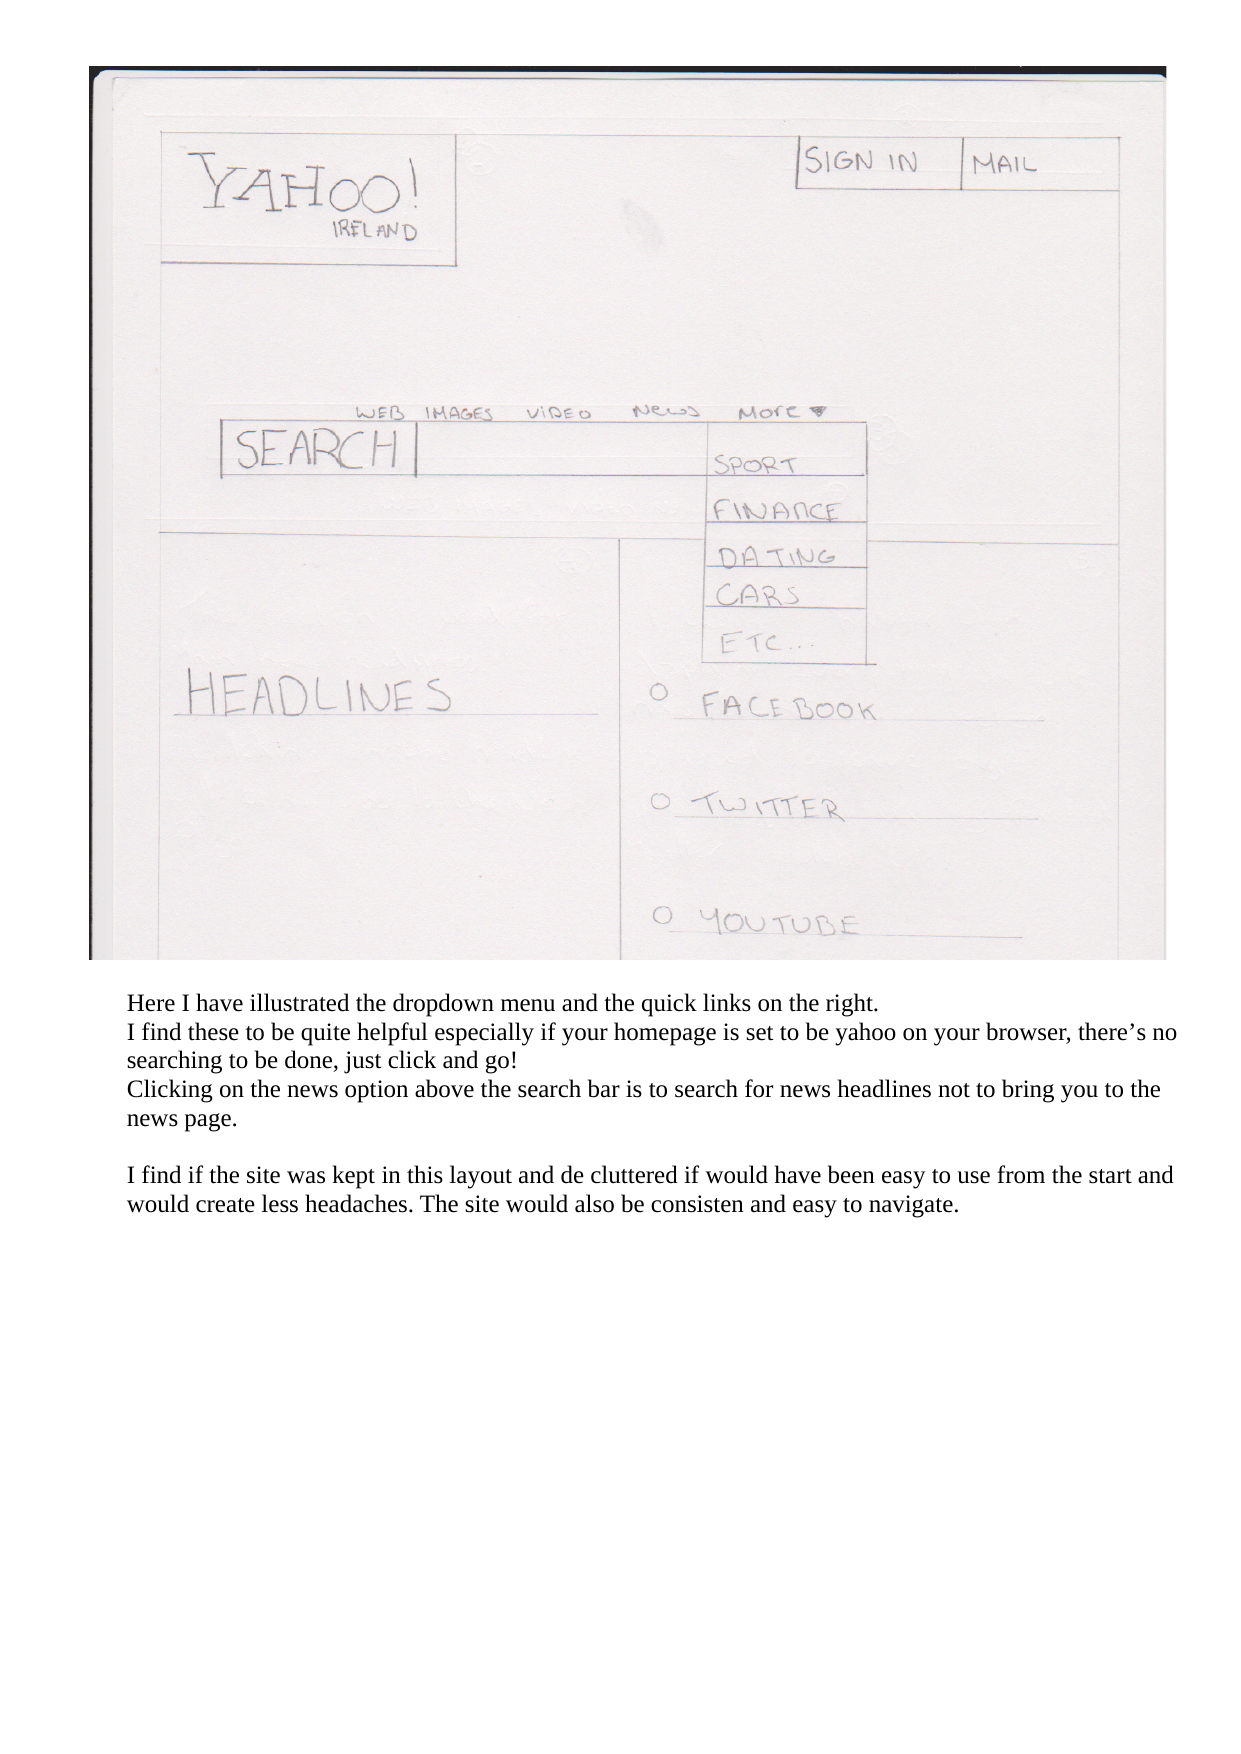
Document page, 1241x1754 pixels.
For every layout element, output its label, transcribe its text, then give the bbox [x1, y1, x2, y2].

list Here I have illustrated the dropdown menu and the quick links on the right. [127, 988, 1204, 1017]
list I find these to be quite helpful especially if your homepage is set to be yahoo on your browser, there’s no searching to be done, just click and go! [127, 1017, 1204, 1074]
list Clicking on the news option above the search bar is to search for news headlines not to bring you to the news page. [127, 1074, 1204, 1132]
picture [89, 66, 1167, 960]
list I find if the site was kept in this layout and de cluttered if would have been easy to use from the start and would create less headaches. The site would also be consisten and easy to navigate. [127, 1160, 1204, 1218]
